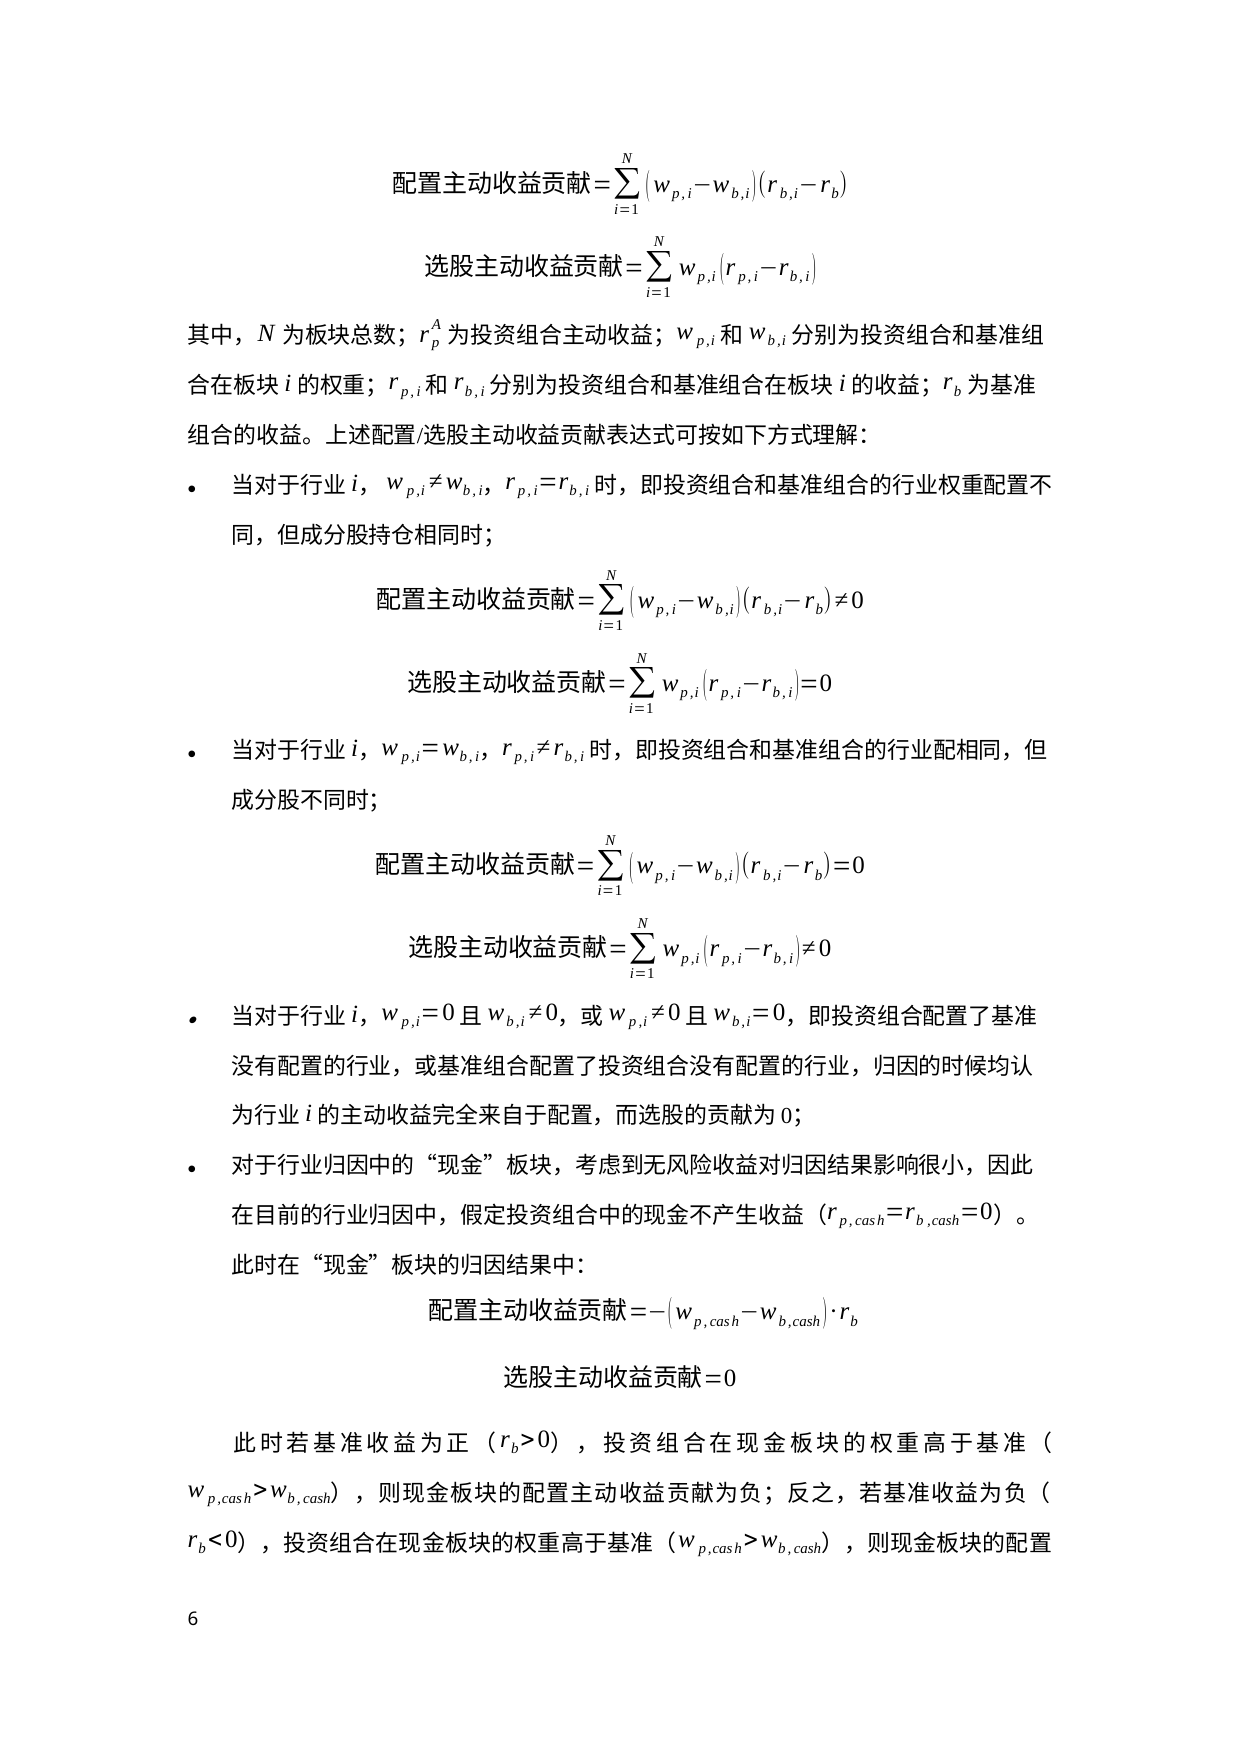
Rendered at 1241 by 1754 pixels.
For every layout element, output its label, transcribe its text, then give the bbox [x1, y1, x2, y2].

text 其中， 为板块总数； 为投资组合主动收益； 和 分别为投资组合和基准组合在板块 的权重； 和 分别为投资组合和基准组合在板块 的收益； 为基准组合的收益。上述配置/选股主动收益贡献表达式可按如下方式理解： [187, 316, 1053, 450]
list 当对于行业 ， ， 时，即投资组合和基准组合的行业权重配置不同，但成分股持仓相同时； [187, 467, 1053, 550]
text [187, 1425, 1053, 1558]
list 当对于行业 ， 且 ，或 且 ，即投资组合配置了基准没有配置的行业，或基准组合配置了投资组合没有配置的行业，归因的时候均认为行业 的主动收益完全来自于配置，而选股的贡献为0； [187, 998, 1053, 1131]
list 对于行业归因中的“现金”板块，考虑到无风险收益对归因结果影响很小，因此在目前的行业归因中，假定投资组合中的现金不产生收益（）。此时在“现金”板块的归因结果中： [187, 1147, 1053, 1280]
list 当对于行业 ，， 时，即投资组合和基准组合的行业配相同，但成分股不同时； [187, 732, 1053, 815]
